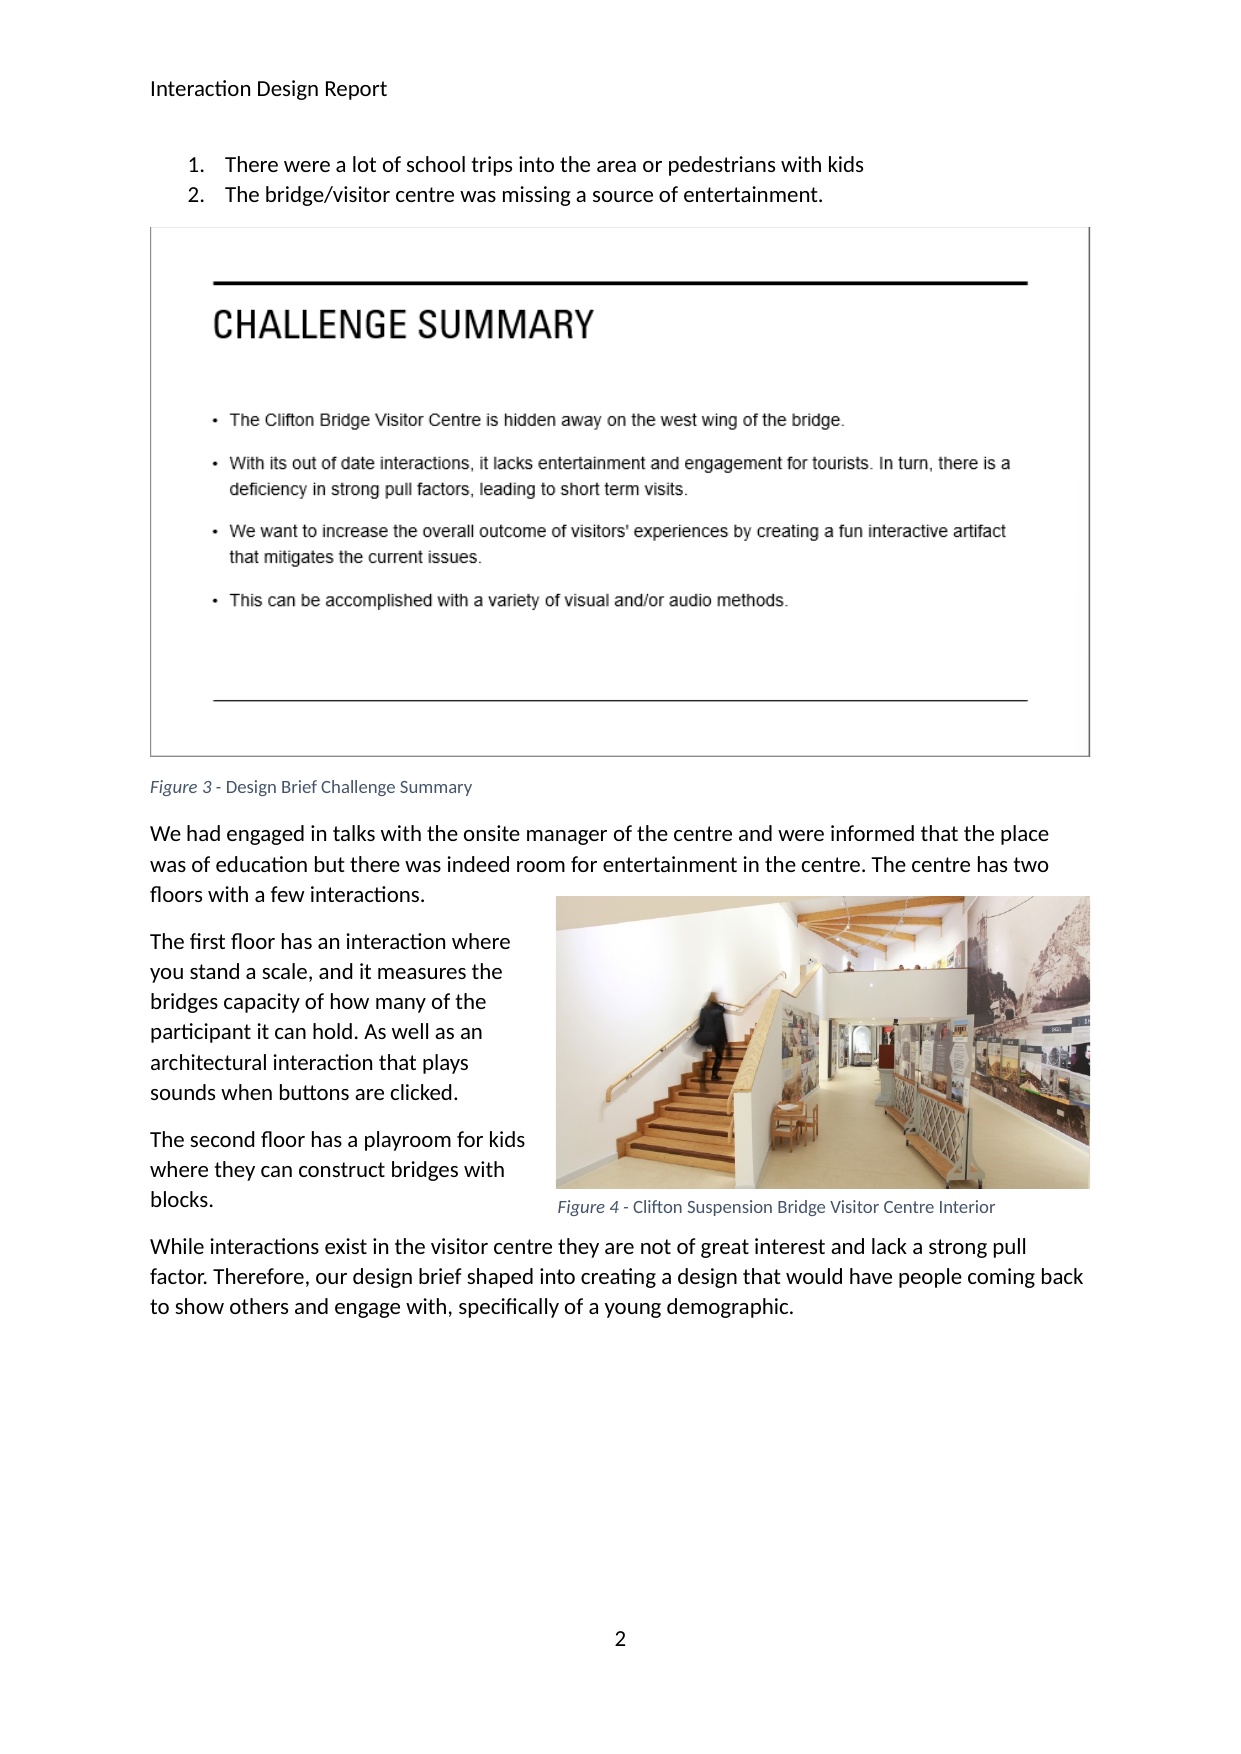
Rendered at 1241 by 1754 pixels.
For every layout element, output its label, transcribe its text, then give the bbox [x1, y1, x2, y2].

picture [555, 896, 1091, 1189]
text The first floor has an interaction where you stand a scale, and it measures the bridges capacity of how many of the participant it can hold. As well as an architectural interaction that plays sounds when buttons are clicked. [150, 927, 555, 1106]
list The bridge/visitor centre was missing a source of entertainment. [187, 180, 1090, 208]
text The second floor has a playroom for kids where they can construct bridges with blocks. [150, 1125, 1090, 1213]
text We had engaged in talks with the onsite manager of the centre and were informed that the place was of education but there was indeed room for entertainment in the centre. The centre has two floors with a few interactions. [150, 819, 1090, 908]
text While interactions exist in the visitor centre they are not of great interest and lack a strong pull factor. Therefore, our design brief shaped into creating a design that would have people coming back to show others and engage with, specifically of a young demographic. [150, 1232, 1090, 1320]
list There were a lot of school trips into the area or pedestrians with kids [187, 150, 1090, 178]
picture [150, 227, 1091, 757]
